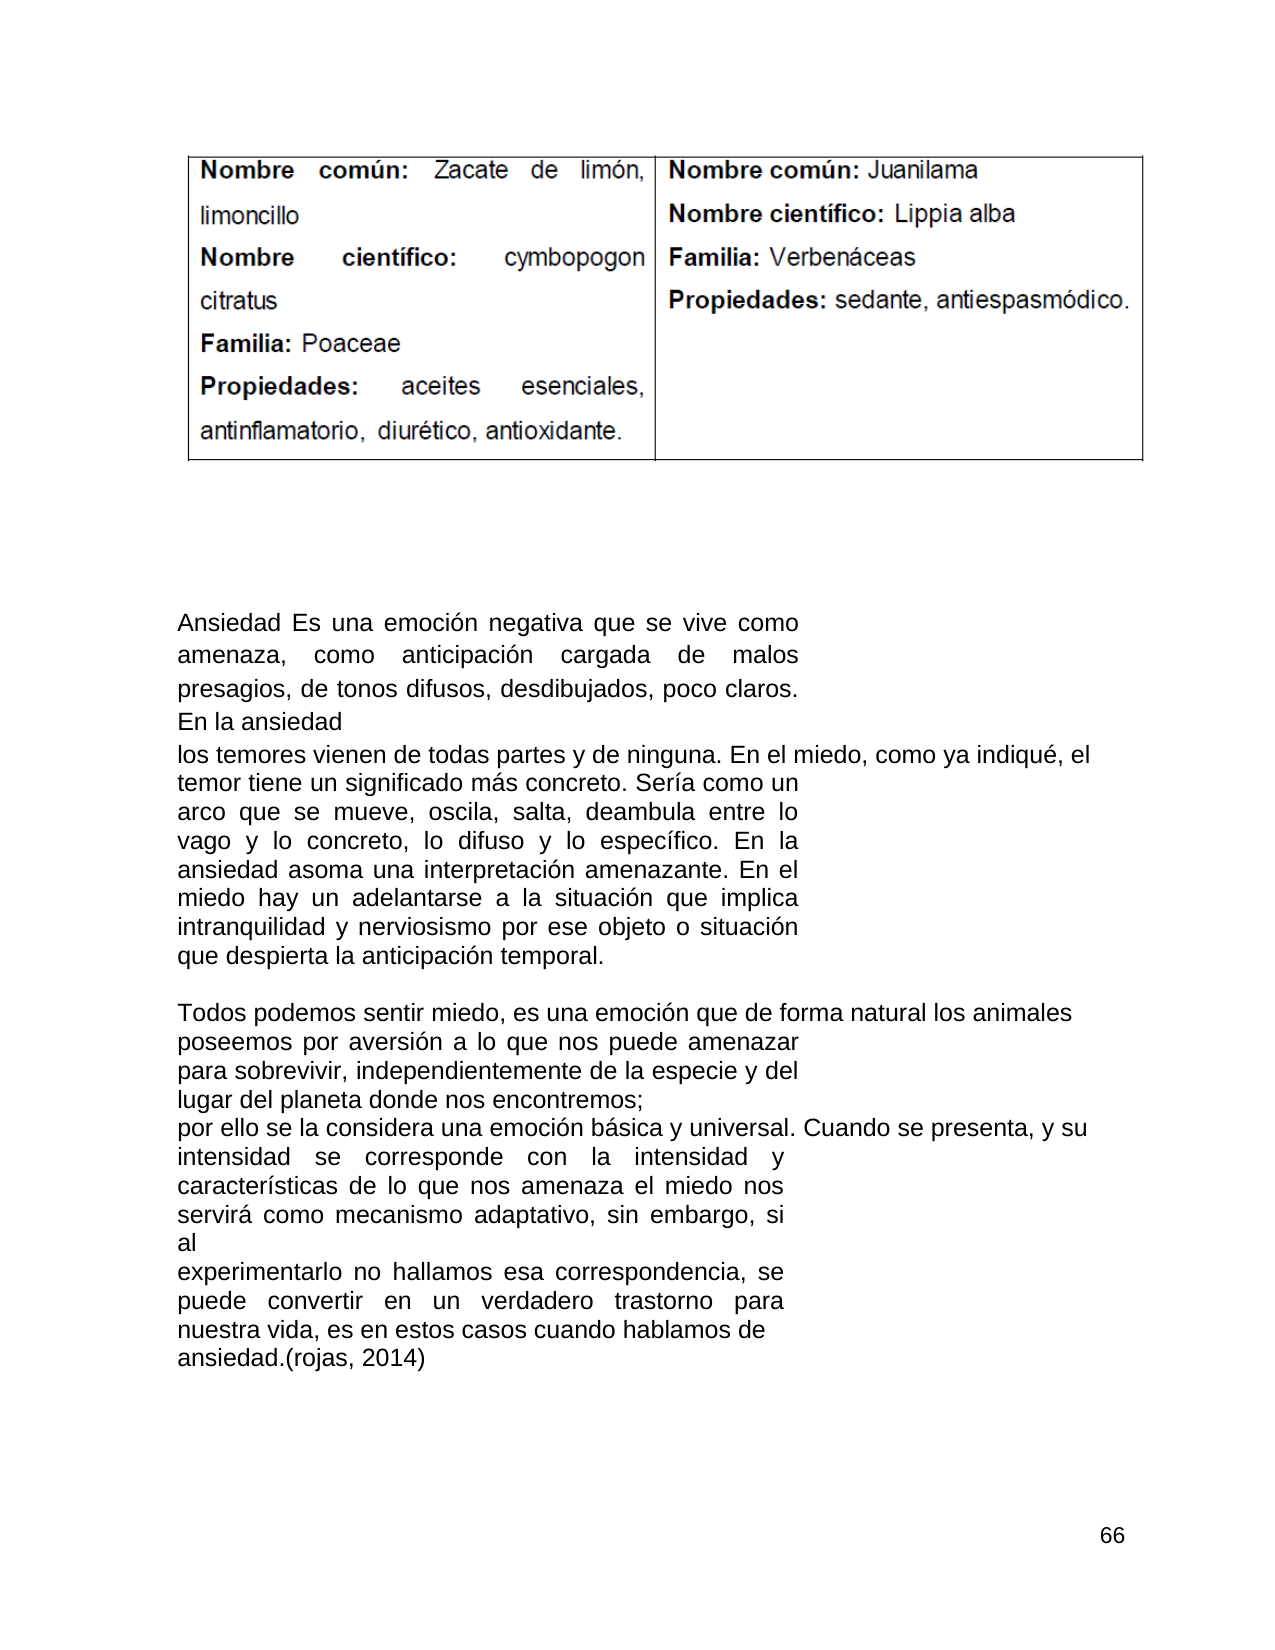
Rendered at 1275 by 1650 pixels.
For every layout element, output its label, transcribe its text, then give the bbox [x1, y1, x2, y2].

text experimentarlo no hallamos esa correspondencia, se puede convertir en un verdadero trastorno para nuestra vida, es en estos casos cuando hablamos de [177, 1257, 785, 1343]
text intensidad se corresponde con la intensidad y características de lo que nos amenaza el miedo nos servirá como mecanismo adaptativo, sin embargo, si al [177, 1142, 785, 1257]
text Todos podemos sentir miedo, es una emoción que de forma natural los animales [177, 998, 1097, 1027]
text poseemos por aversión a lo que nos puede amenazar para sobrevivir, independientemente de la especie y del lugar del planeta donde nos encontremos; [177, 1027, 800, 1113]
text ansiedad.(rojas, 2014) [177, 1343, 426, 1372]
text temor tiene un significado más concreto. Sería como un arco que se mueve, oscila, salta, deambula entre lo vago y lo concreto, lo difuso y lo específico. En la ansiedad asoma una interpretación amenazante. En el miedo hay un adelantarse a la situación que implica intranquilidad y nerviosismo por ese objeto o situación que despierta la anticipación temporal. [177, 768, 800, 969]
picture [177, 150, 1152, 470]
text por ello se la considera una emoción básica y universal. Cuando se presenta, y su [177, 1113, 1098, 1142]
text Ansiedad Es una emoción negativa que se vive como amenaza, como anticipación cargada de malos presagios, de tonos difusos, desdibujados, poco claros. En la ansiedad [177, 607, 800, 735]
text los temores vienen de todas partes y de ninguna. En el miedo, como ya indiqué, el [177, 739, 1097, 768]
